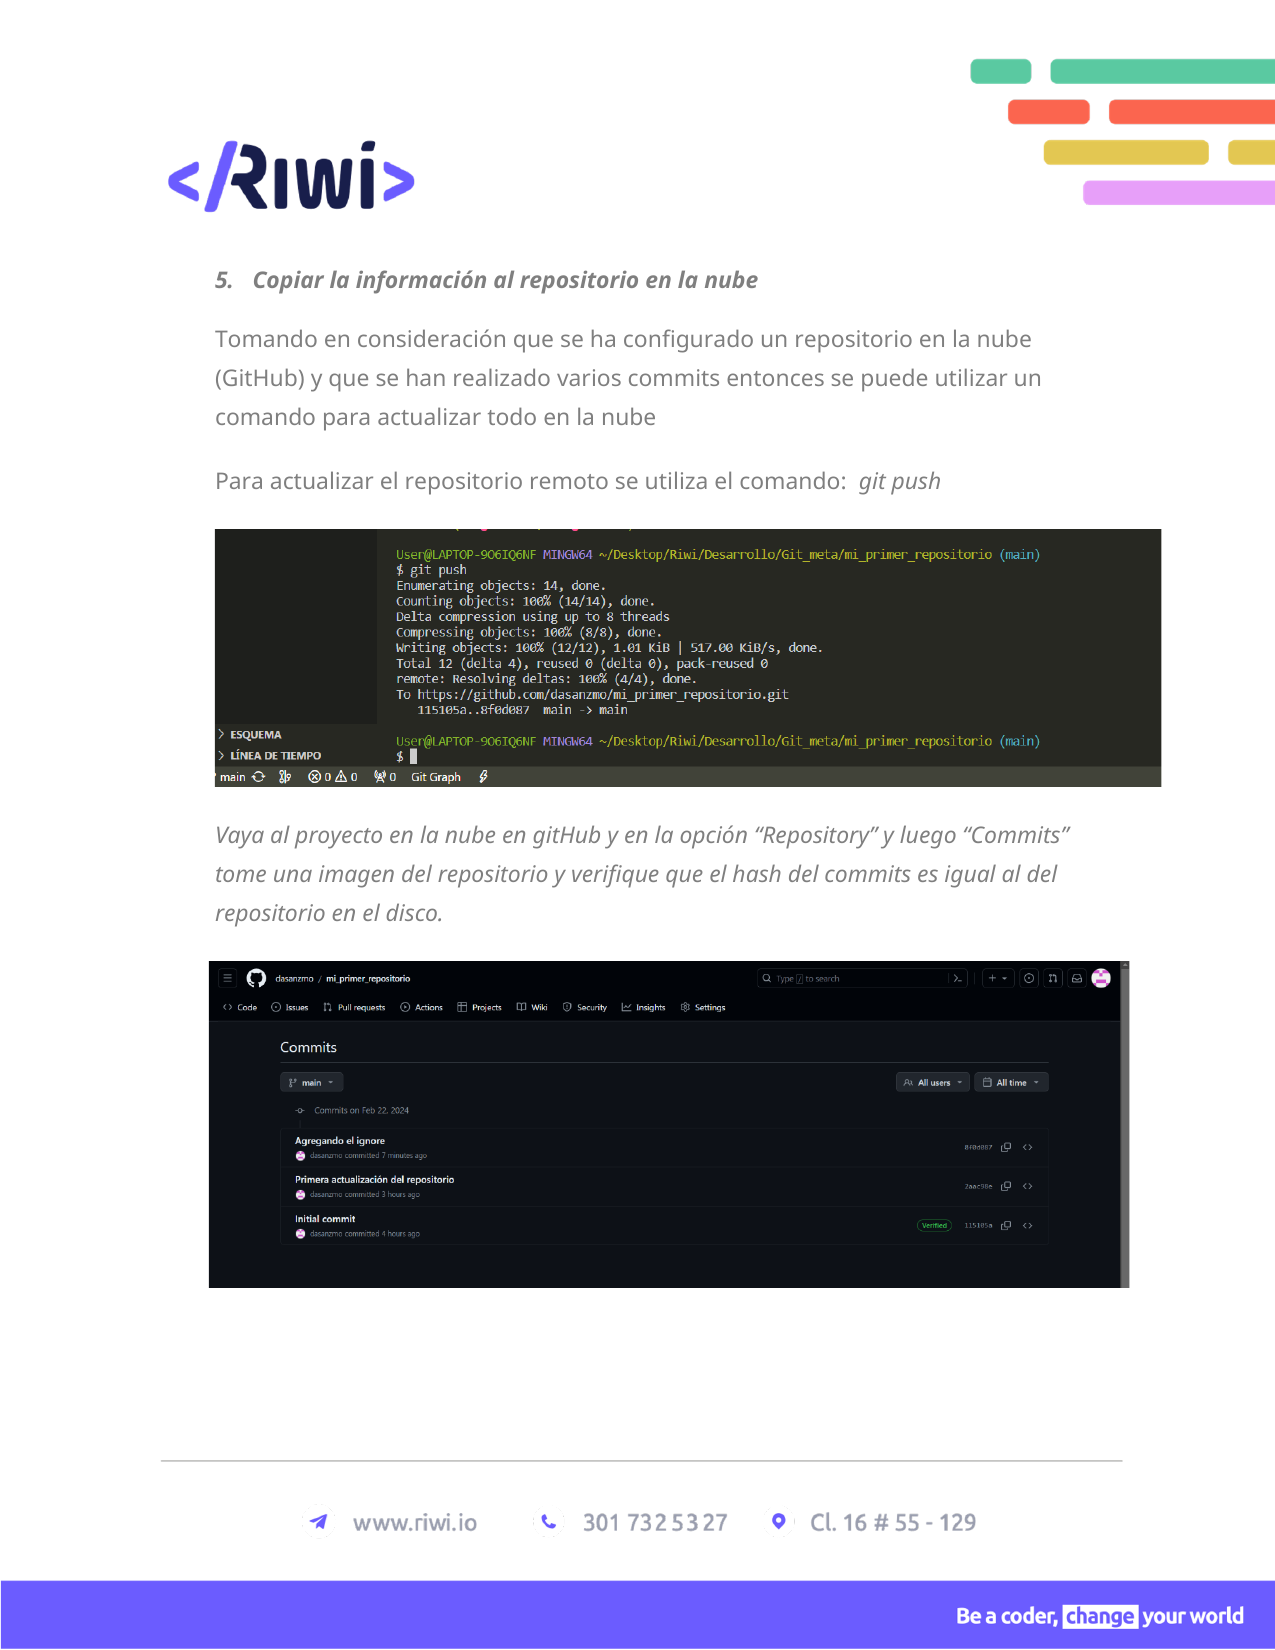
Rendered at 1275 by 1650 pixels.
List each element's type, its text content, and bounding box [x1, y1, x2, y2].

text Para actualizar el repositorio remoto se utiliza el comando: git push [215, 465, 1098, 496]
picture [208, 961, 1130, 1288]
picture [214, 529, 1162, 787]
picture [0, 1460, 1275, 1649]
picture [3, 4, 1275, 234]
list Copiar la información al repositorio en la nube [215, 264, 1098, 296]
text Tomando en consideración que se ha configurado un repositorio en la nube (GitHub) y que se han realizado varios commits entonces se puede utilizar un comando para actualizar todo en la nube [215, 323, 1098, 432]
text Vaya al proyecto en la nube en gitHub y en la opción “Repository” y luego “Commits” tome una imagen del repositorio y verifique que el hash del commits es igual al del repositorio en el disco. [215, 819, 1098, 928]
